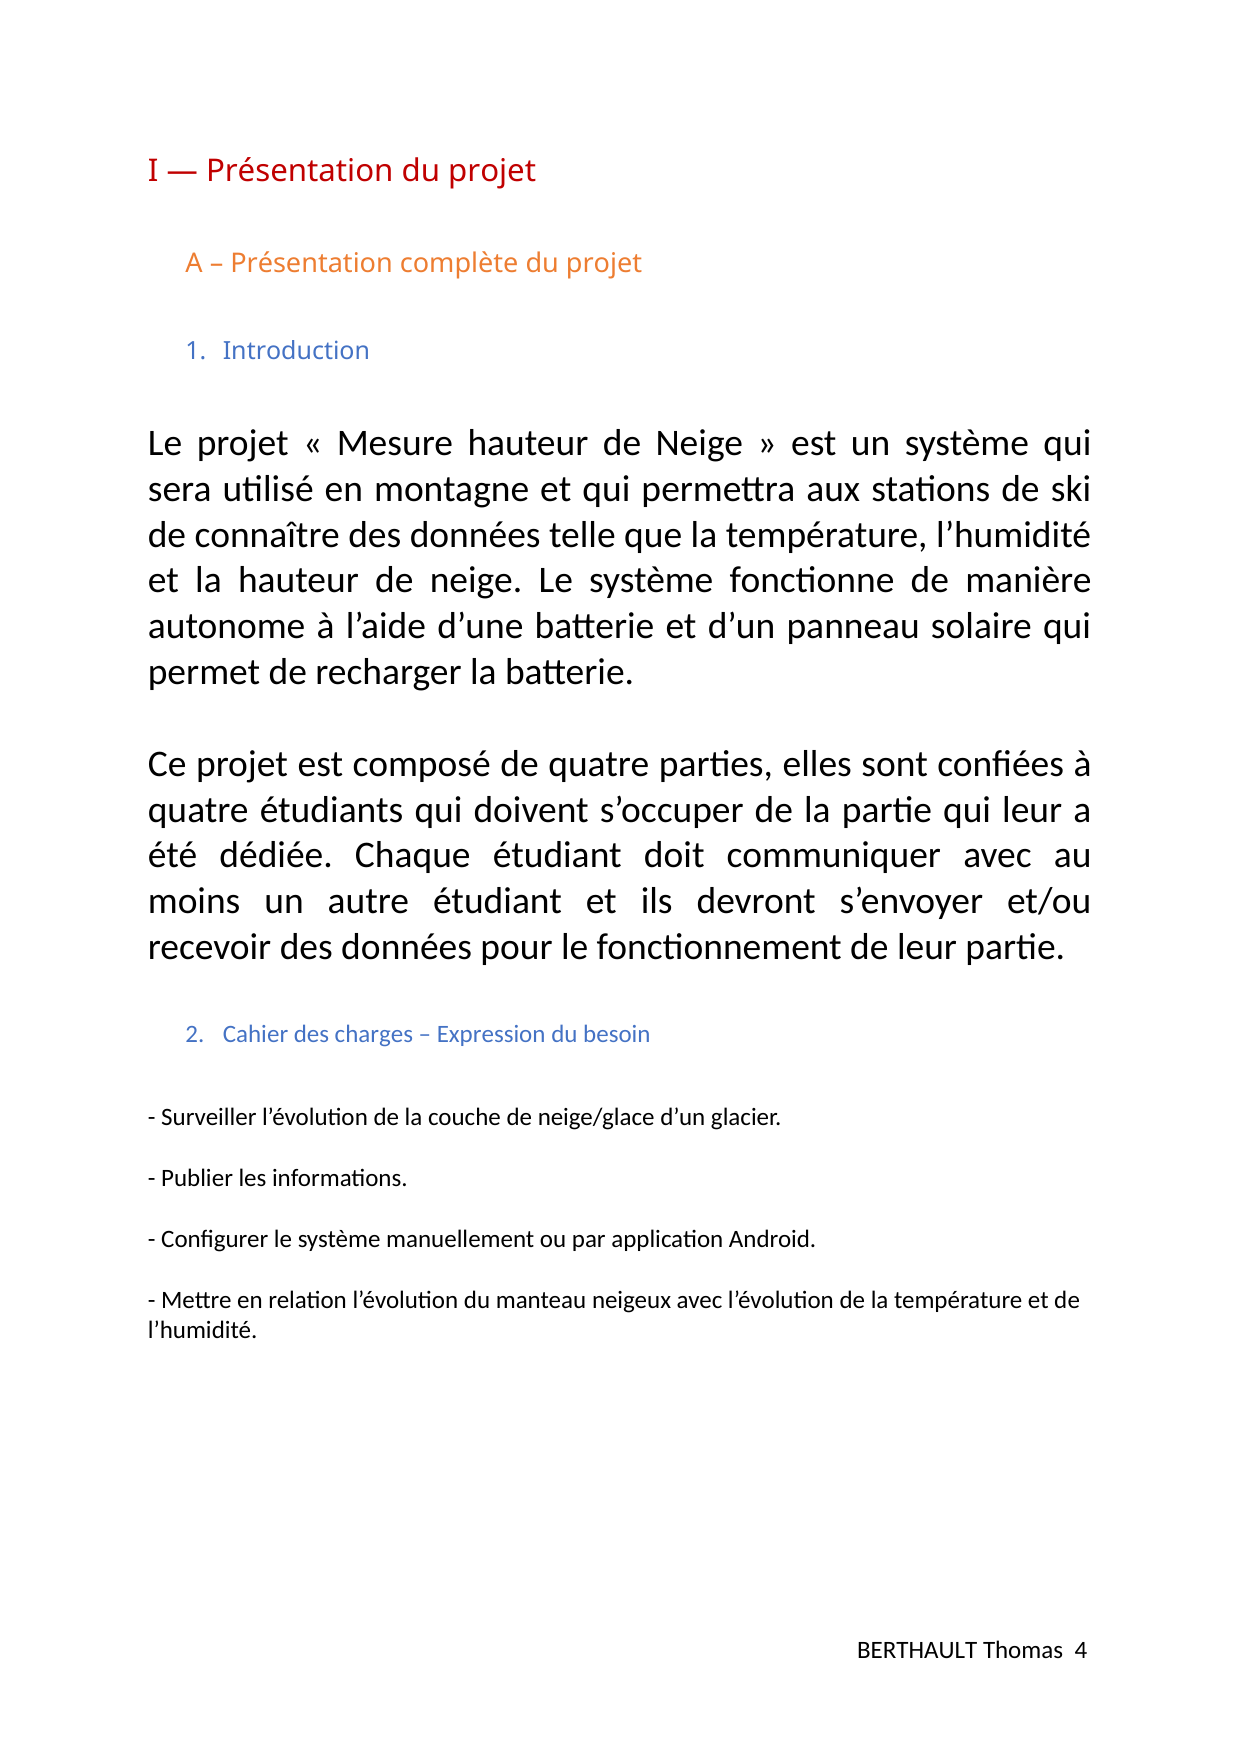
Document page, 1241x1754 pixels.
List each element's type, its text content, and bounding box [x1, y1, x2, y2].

text - Publier les informations. [148, 1162, 1093, 1192]
text - Surveiller l’évolution de la couche de neige/glace d’un glacier. [148, 1101, 1093, 1131]
subtitle Introduction [185, 332, 1093, 367]
text Ce projet est composé de quatre parties, elles sont confiées à quatre étudiants qui doivent s’occuper de la partie qui leur a été dédiée. Chaque étudiant doit communiquer avec au moins un autre étudiant et ils devront s’envoyer et/ou recevoir des données pour le fonctionnement de leur partie. [148, 740, 1093, 969]
text Le projet « Mesure hauteur de Neige » est un système qui sera utilisé en montagne et qui permettra aux stations de ski de connaître des données telle que la température, l’humidité et la hauteur de neige. Le système fonctionne de manière autonome à l’aide d’une batterie et d’un panneau solaire qui permet de recharger la batterie. [148, 419, 1093, 694]
text - Mettre en relation l’évolution du manteau neigeux avec l’évolution de la température et de l’humidité. [148, 1284, 1093, 1345]
subtitle A – Présentation complète du projet [185, 243, 1093, 280]
text - Configurer le système manuellement ou par application Android. [148, 1223, 1093, 1253]
subtitle I — Présentation du projet [148, 148, 1093, 190]
subtitle Cahier des charges – Expression du besoin [185, 1018, 1093, 1049]
